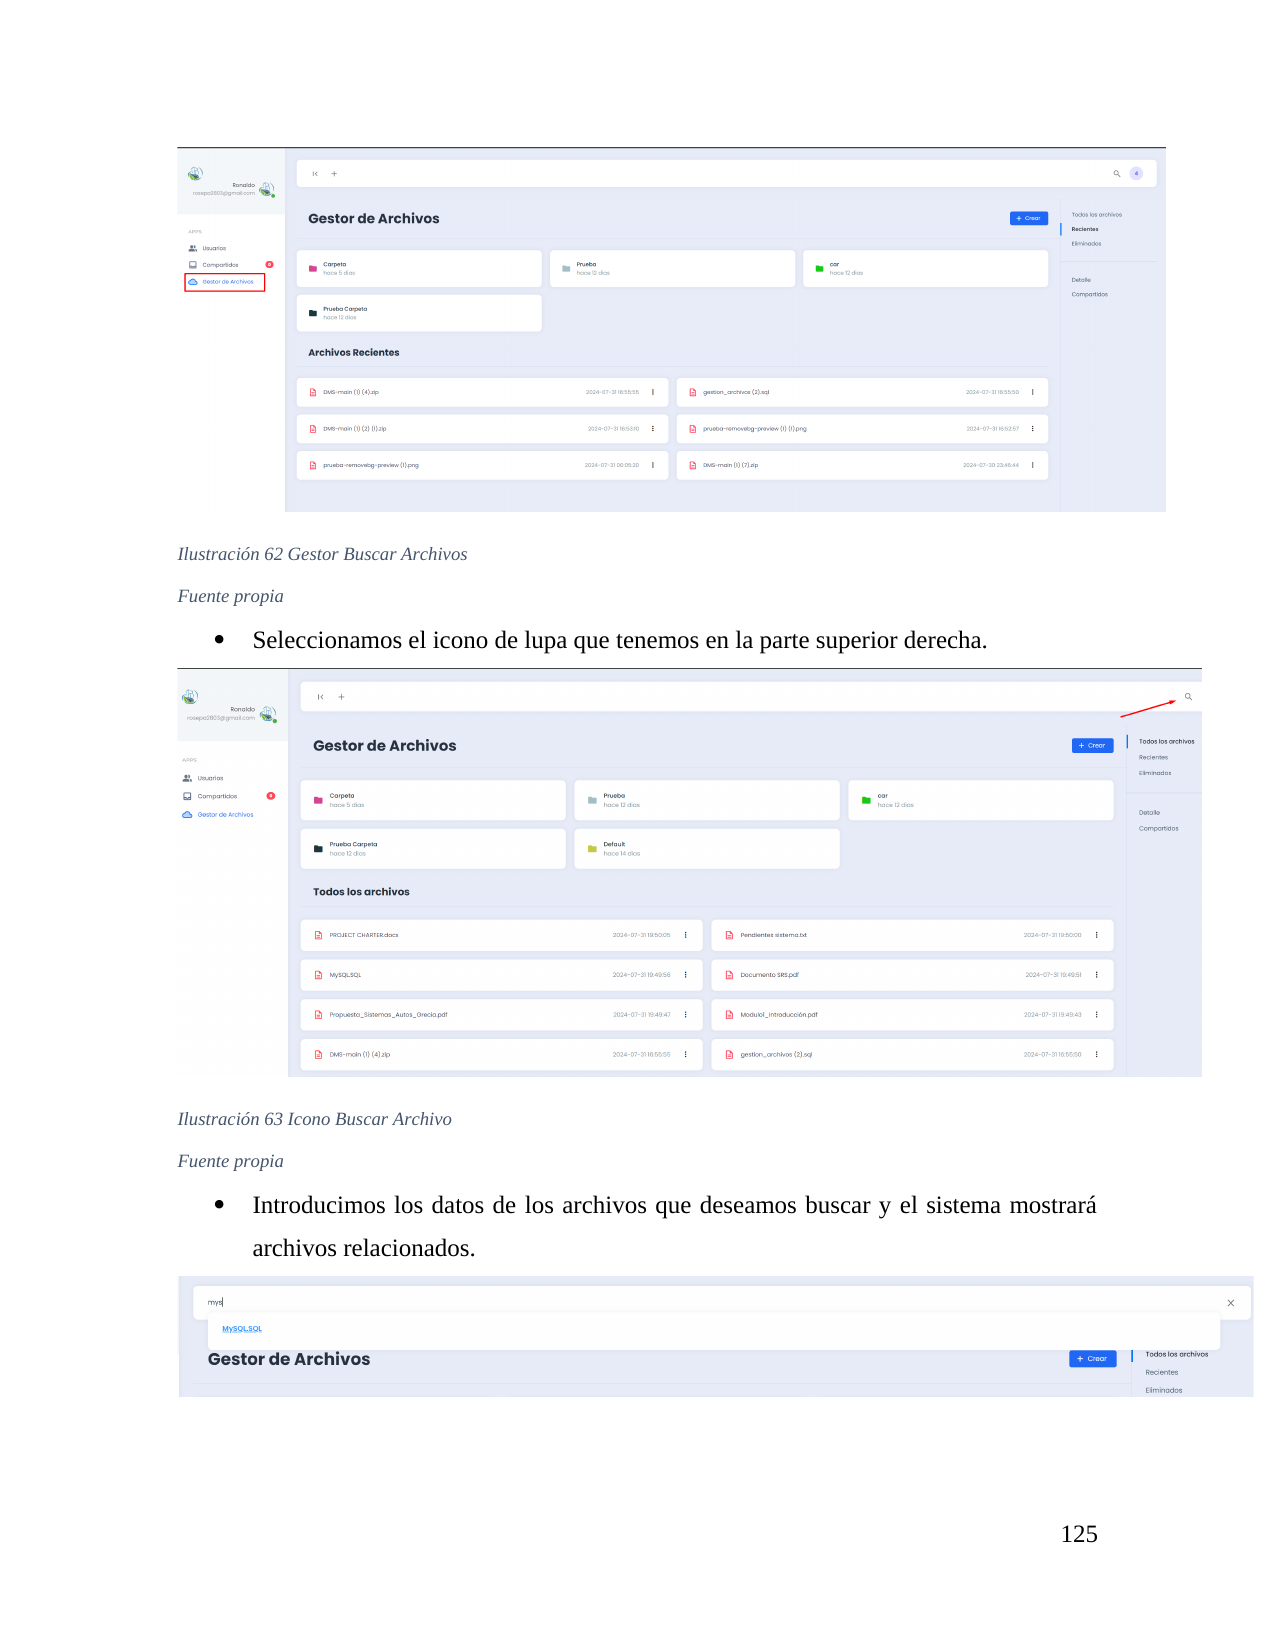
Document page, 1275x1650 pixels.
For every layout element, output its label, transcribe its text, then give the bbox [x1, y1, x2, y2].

picture [177, 1276, 1254, 1397]
picture [177, 147, 1166, 512]
picture [177, 668, 1202, 1077]
text Fuente propia [177, 1150, 1098, 1172]
list Introducimos los datos de los archivos que deseamos buscar y el sistema mostrará archivos relacionados. [215, 1190, 1098, 1262]
list Seleccionamos el icono de lupa que tenemos en la parte superior derecha. [215, 625, 1098, 654]
text Fuente propia [177, 585, 1098, 607]
